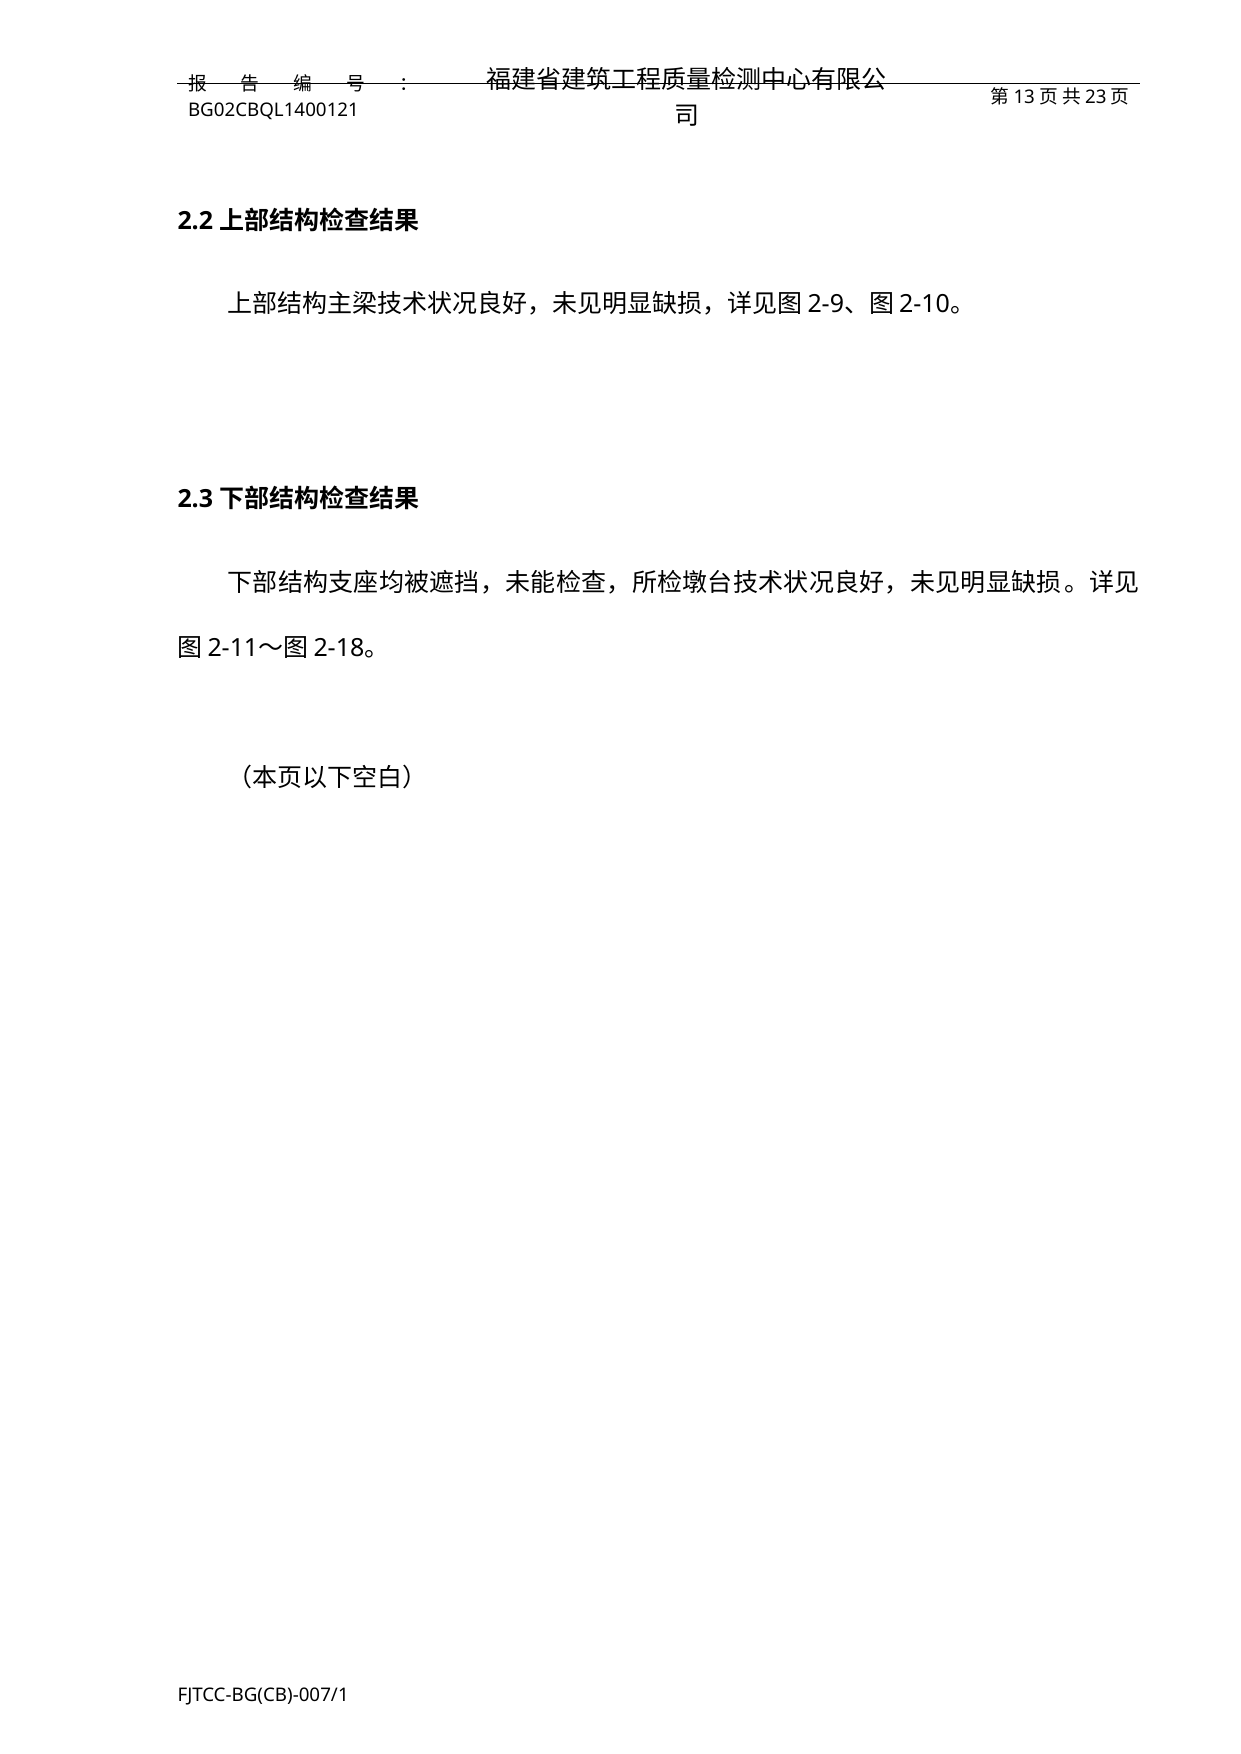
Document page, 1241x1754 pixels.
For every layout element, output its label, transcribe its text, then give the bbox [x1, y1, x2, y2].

text 下部结构支座均被遮挡，未能检查，所检墩台技术状况良好，未见明显缺损。详见图2-11～图2-18。 [177, 548, 1140, 678]
subtitle 2.2 上部结构检查结果 [177, 89, 1140, 251]
subtitle 2.3 下部结构检查结果 [177, 464, 1140, 529]
text 上部结构主梁技术状况良好，未见明显缺损，详见图2-9、图2-10。 [177, 269, 1140, 334]
text （本页以下空白） [177, 743, 1140, 808]
